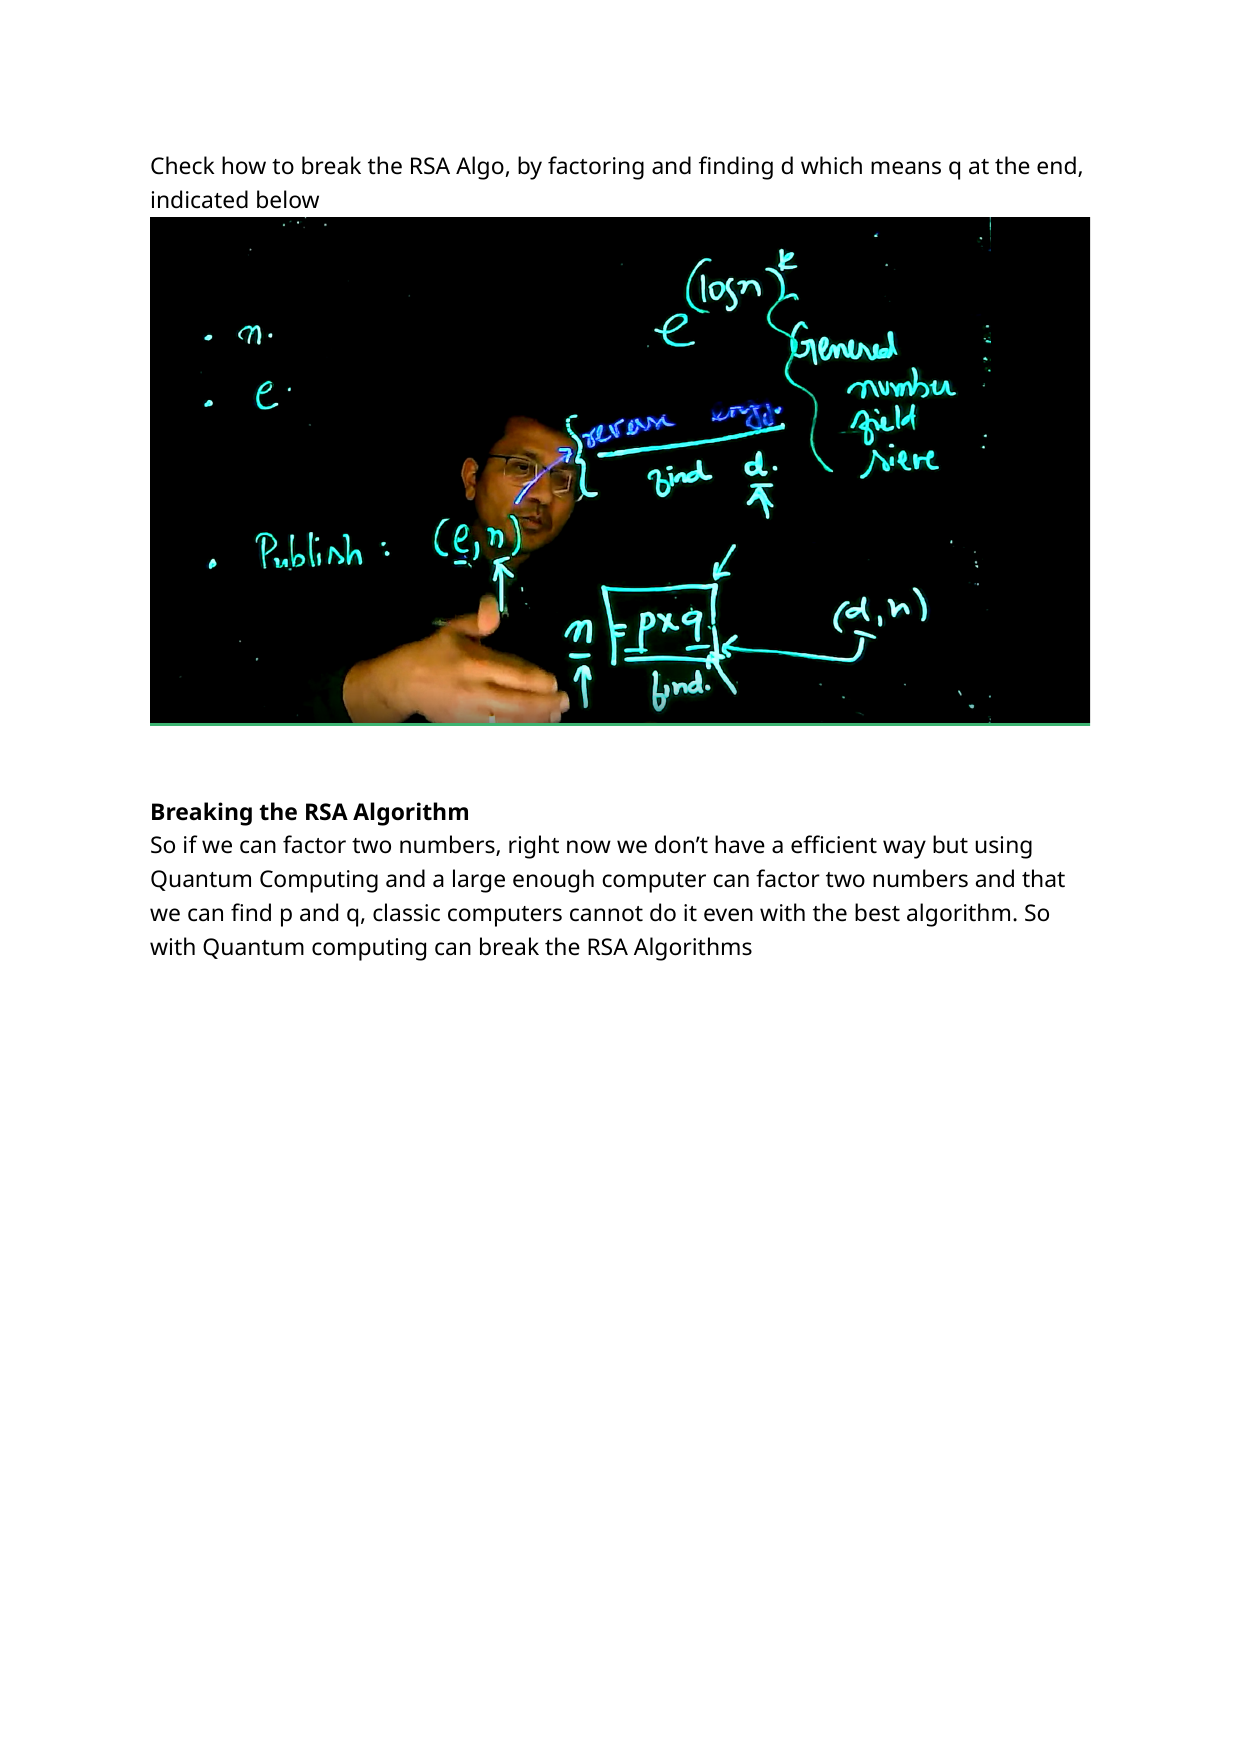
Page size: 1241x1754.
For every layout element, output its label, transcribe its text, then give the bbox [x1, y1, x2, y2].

text Check how to break the RSA Algo, by factoring and finding d which means q at the end, indicated below Breaking the RSA Algorithm So if we can factor two numbers, right now we don’t have a efficient way but using Quantum Computing and a large enough computer can factor two numbers and that we can find p and q, classic computers cannot do it even with the best algorithm. So with Quantum computing can break the RSA Algorithms [150, 726, 1090, 962]
text Check how to break the RSA Algo, by factoring and finding d which means q at the end, indicated below Breaking the RSA Algorithm So if we can factor two numbers, right now we don’t have a efficient way but using Quantum Computing and a large enough computer can factor two numbers and that we can find p and q, classic computers cannot do it even with the best algorithm. So with Quantum computing can break the RSA Algorithms [150, 150, 1090, 217]
picture [150, 217, 1091, 726]
